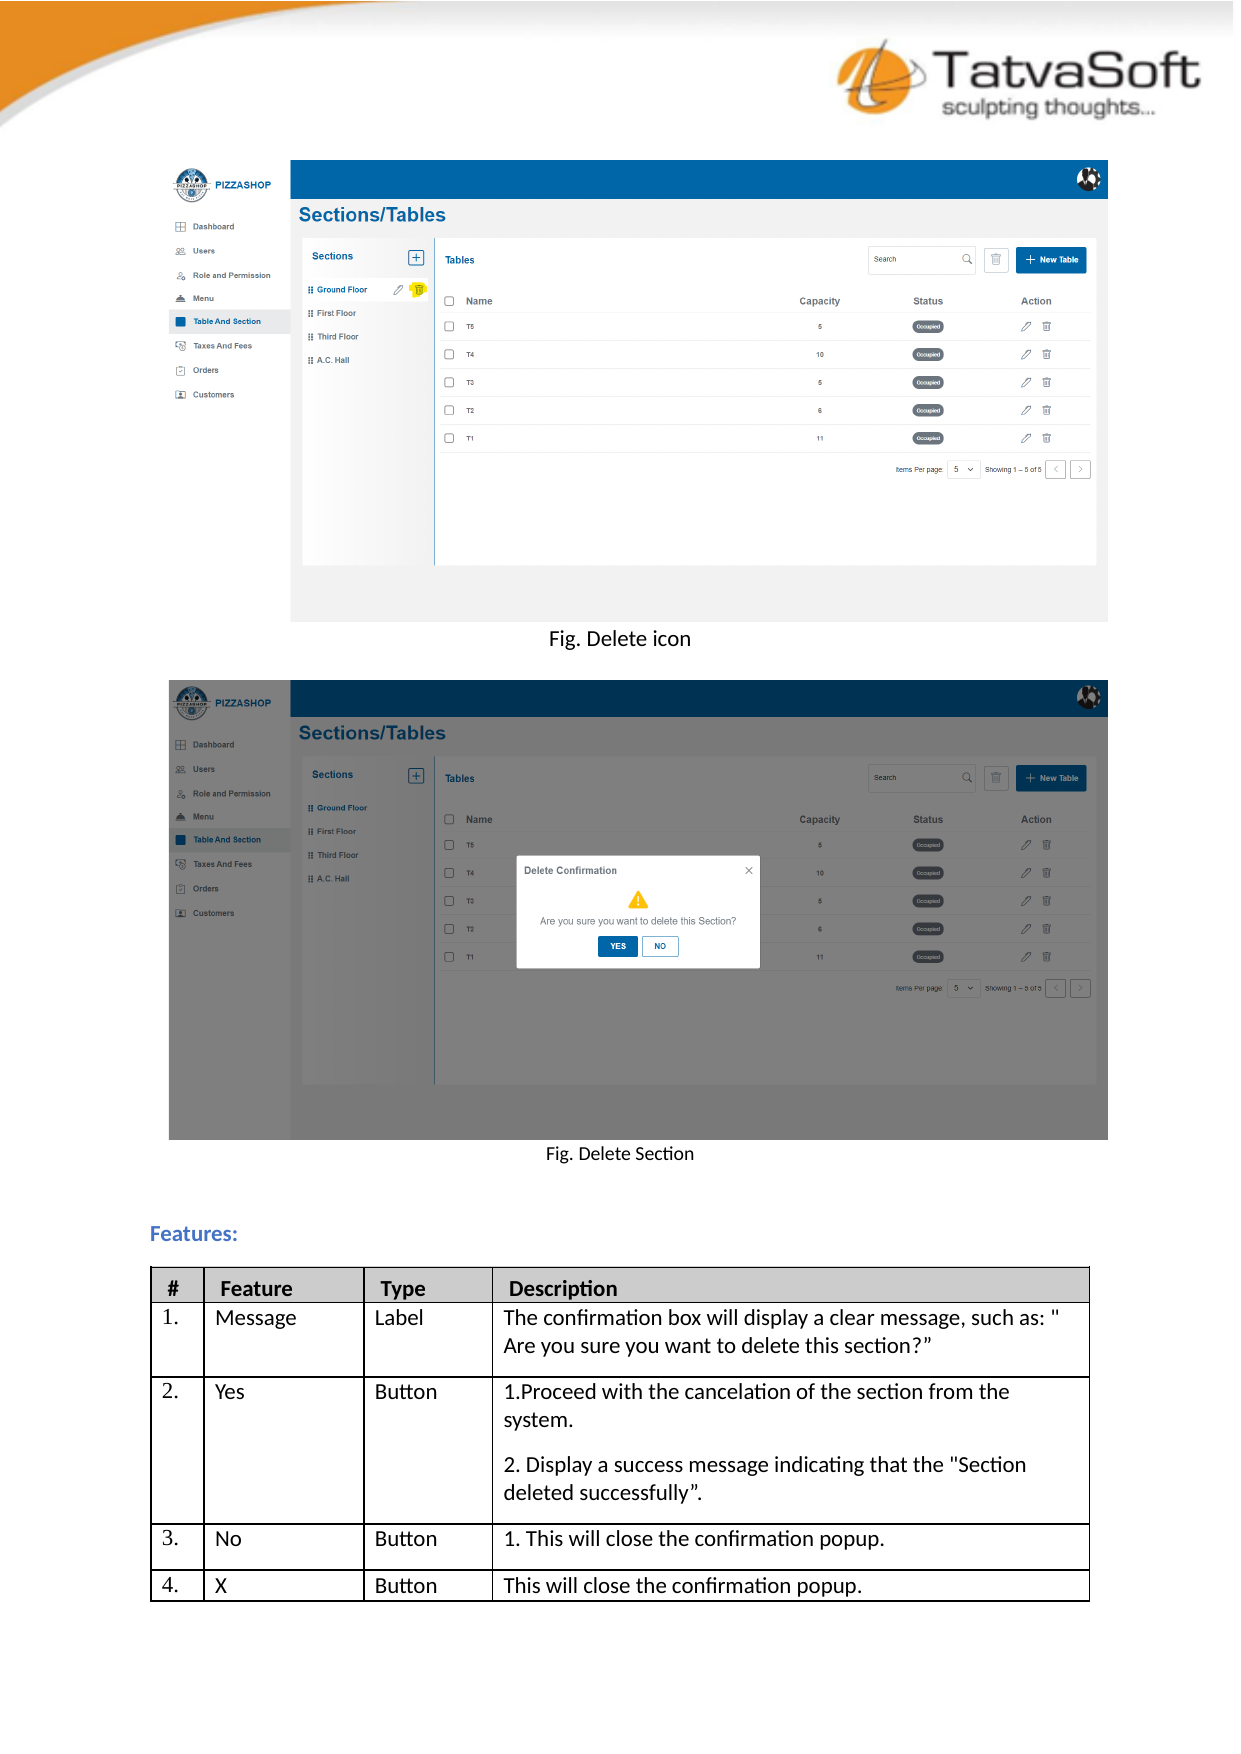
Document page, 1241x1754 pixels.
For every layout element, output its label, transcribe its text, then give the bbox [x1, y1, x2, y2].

table_header Type [365, 1268, 492, 1302]
picture [0, 1, 1234, 159]
table_cell 4. [152, 1571, 203, 1600]
table_cell This will close the confirmation popup. [493, 1571, 1089, 1600]
text Fig. Delete icon [150, 624, 1090, 652]
table_cell 3. [152, 1525, 203, 1569]
table_cell 1. [152, 1303, 203, 1376]
table_cell 2. [152, 1378, 203, 1523]
text Features: [150, 1219, 1090, 1247]
table_cell Button [365, 1525, 492, 1569]
table_cell Label [365, 1303, 492, 1376]
table_cell X [205, 1571, 363, 1600]
table_cell Message [205, 1303, 363, 1376]
table_cell No [205, 1525, 363, 1569]
table_cell 1. This will close the confirmation popup. [493, 1525, 1089, 1569]
table_cell Yes [205, 1378, 363, 1523]
table_cell Button [365, 1378, 492, 1523]
table_cell Button [365, 1571, 492, 1600]
table_header Feature [205, 1268, 363, 1302]
table_header # [152, 1268, 203, 1302]
table_cell The confirmation box will display a clear message, such as: " Are you sure you want to delete this section?” [493, 1303, 1089, 1376]
table_cell 1.Proceed with the cancelation of the section from the system. 2. Display a success message indicating that the "Section deleted successfully”. [493, 1378, 1089, 1523]
text Fig. Delete Section [150, 680, 1090, 1166]
table_header Description [493, 1268, 1089, 1302]
